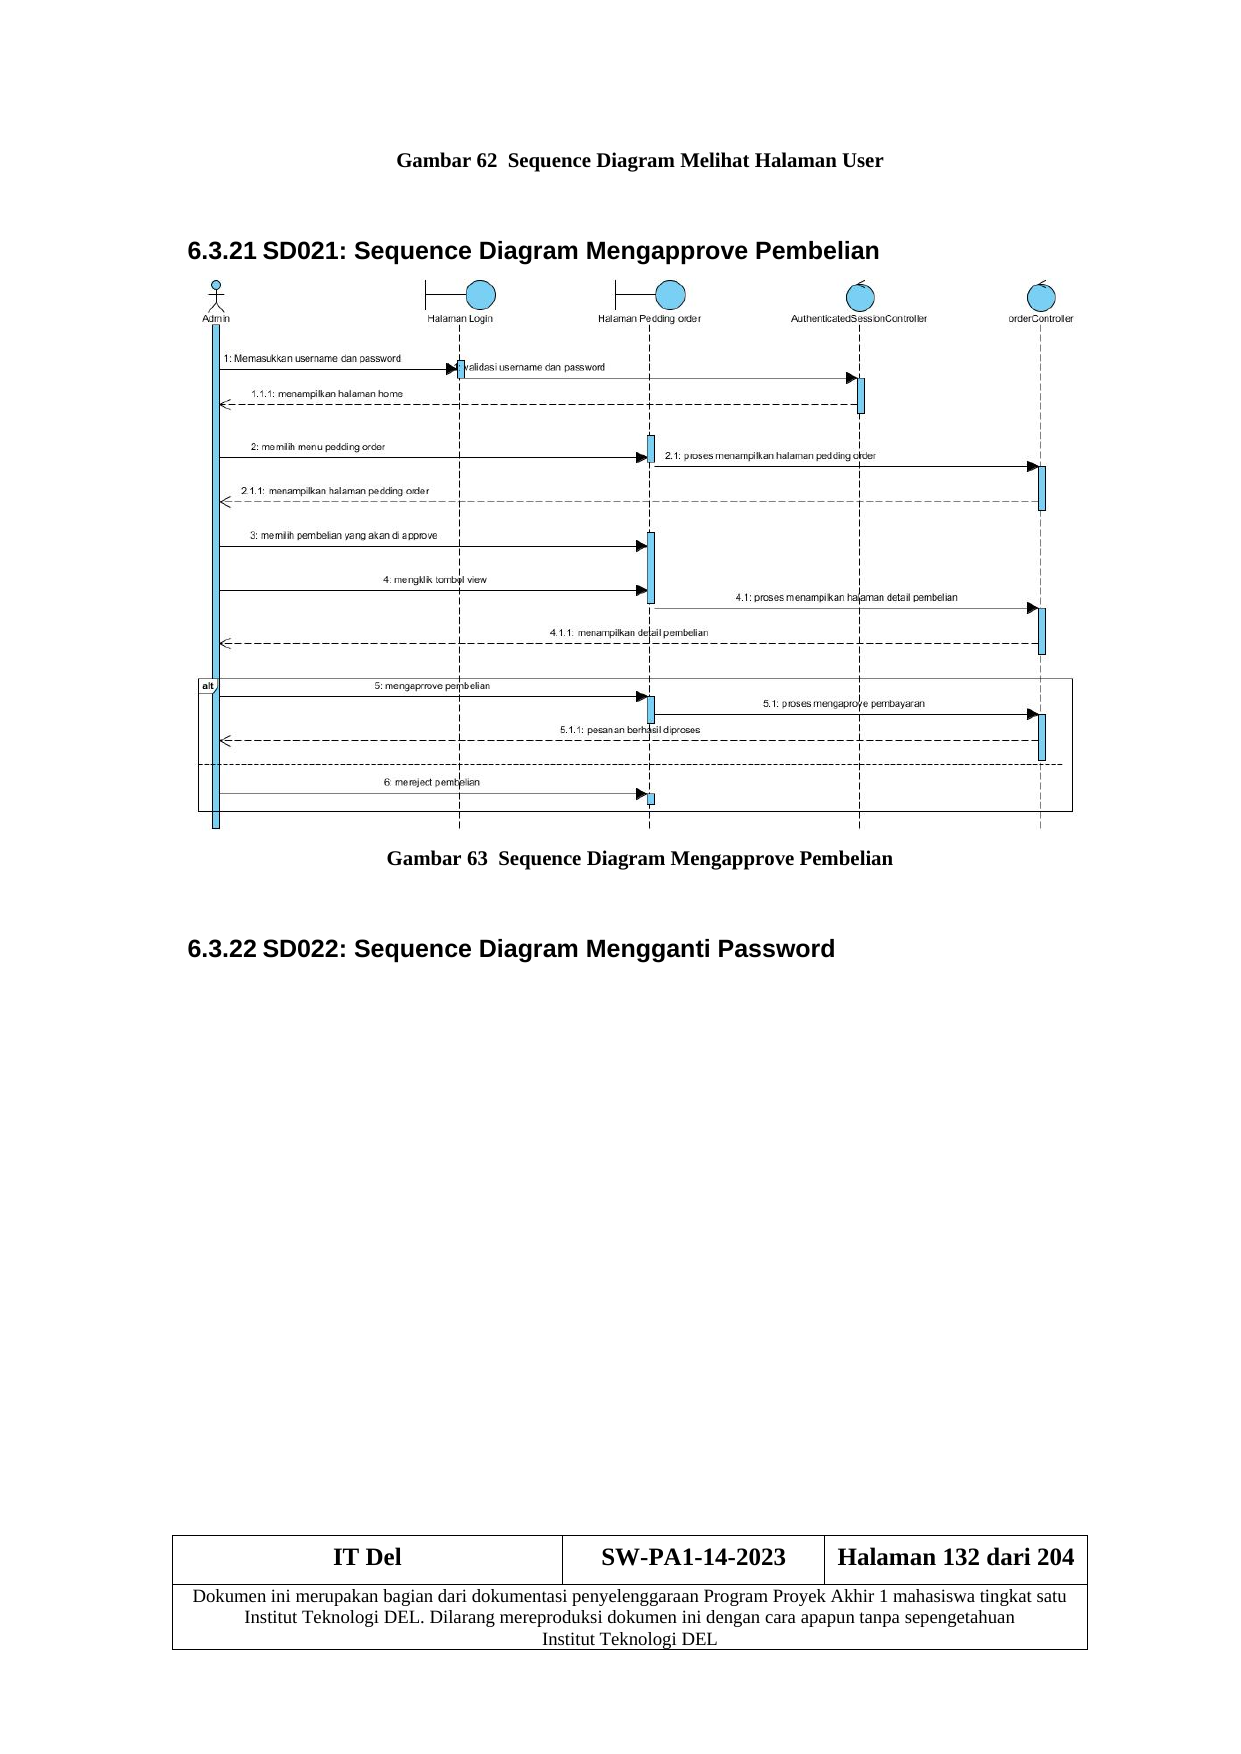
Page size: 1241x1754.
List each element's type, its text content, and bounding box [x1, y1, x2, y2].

picture [187, 278, 1093, 832]
list SD021: Sequence Diagram Mengapprove Pembelian [187, 236, 1092, 264]
list SD022: Sequence Diagram Mengganti Password [187, 934, 1092, 962]
text Gambar 62 Sequence Diagram Melihat Halaman User [187, 148, 1092, 172]
text Gambar 63 Sequence Diagram Mengapprove Pembelian [187, 846, 1092, 870]
